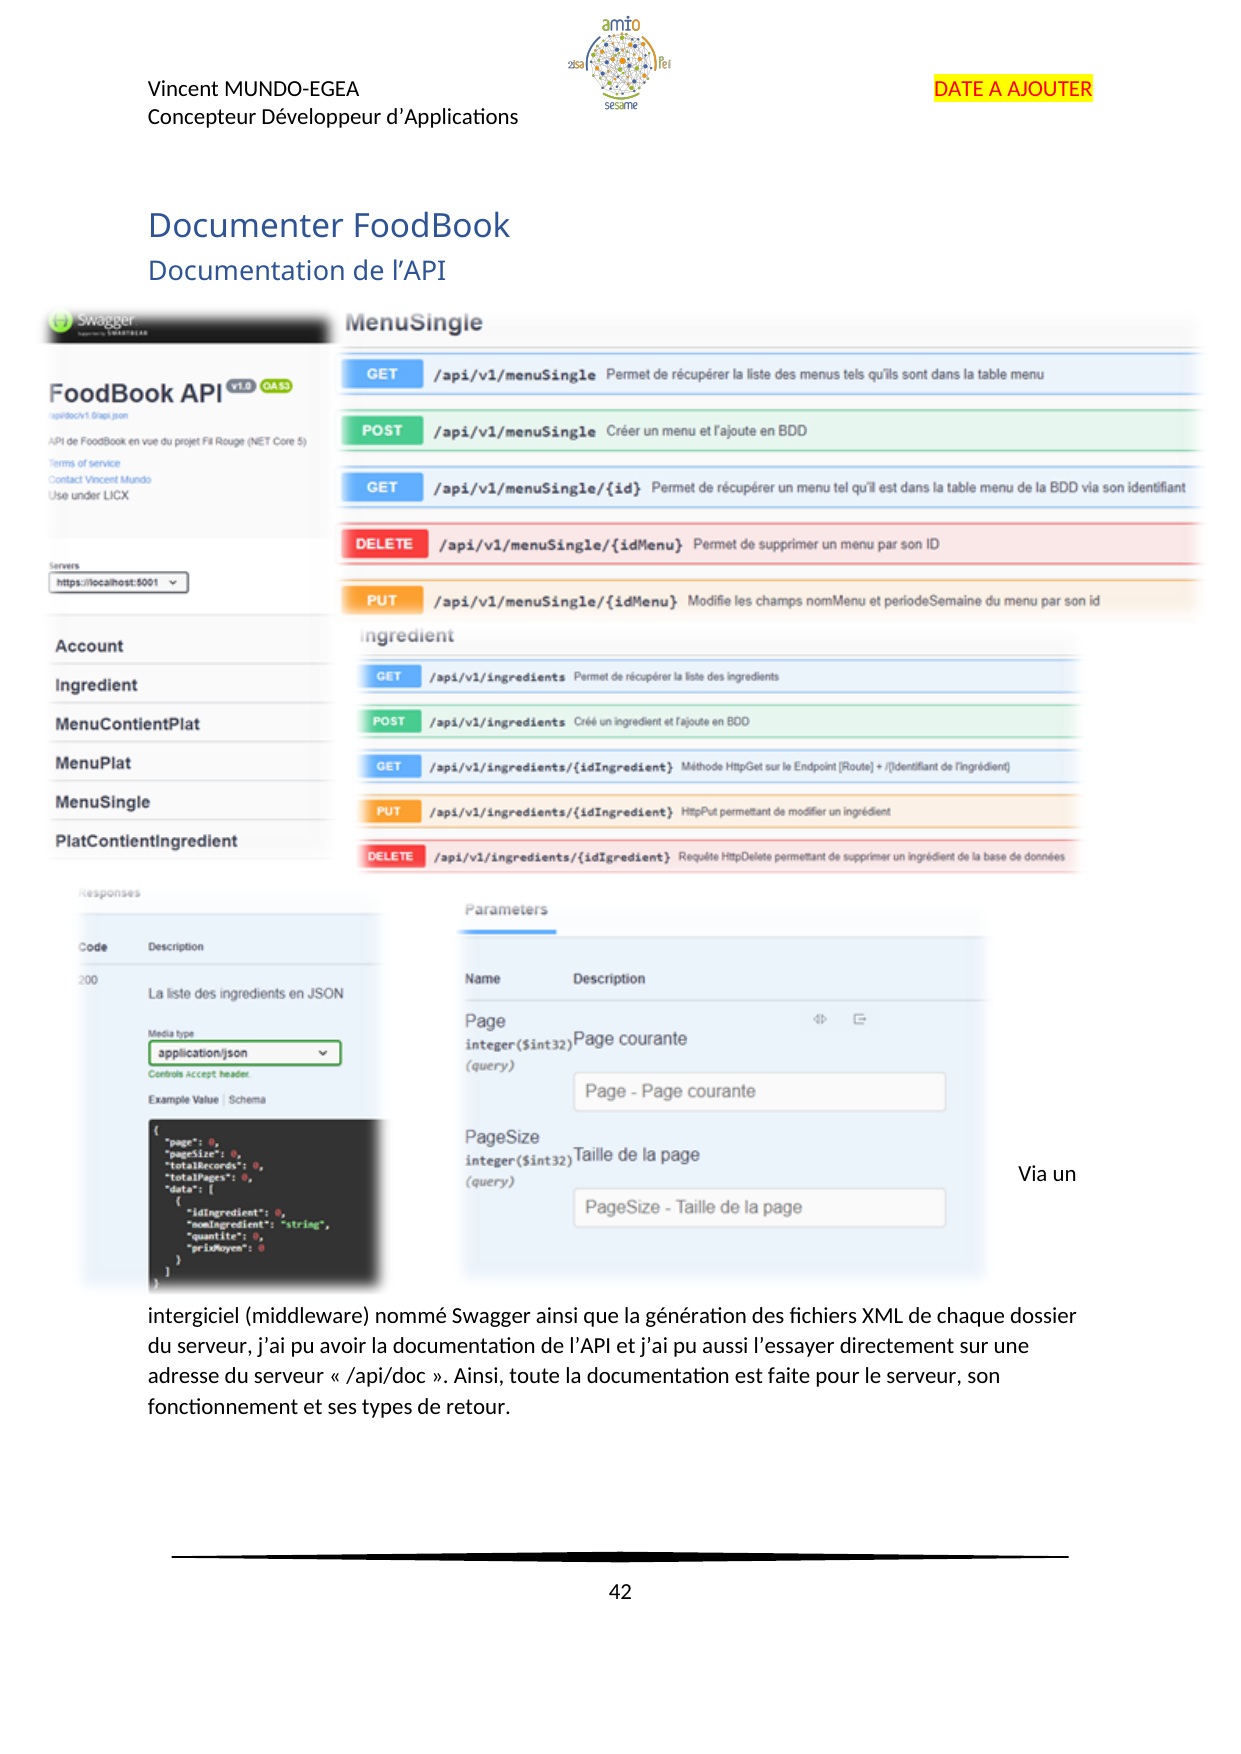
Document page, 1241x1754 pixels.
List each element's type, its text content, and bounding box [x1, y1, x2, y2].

picture [564, 11, 676, 115]
subtitle Documenter FoodBook [148, 202, 1093, 247]
picture [36, 303, 1212, 1302]
subtitle Documentation de l’API [148, 251, 1093, 288]
picture [448, 894, 1000, 1296]
text Via un intergiciel (middleware) nommé Swagger ainsi que la génération des fichiers XML de chaque dossier du serveur, j’ai pu avoir la documentation de l’API et j’ai pu aussi l’essayer directement sur une adresse du serveur « /api/doc ». Ainsi, toute la documentation est faite pour le serveur, son fonctionnement et ses types de retour. [148, 1159, 1093, 1420]
